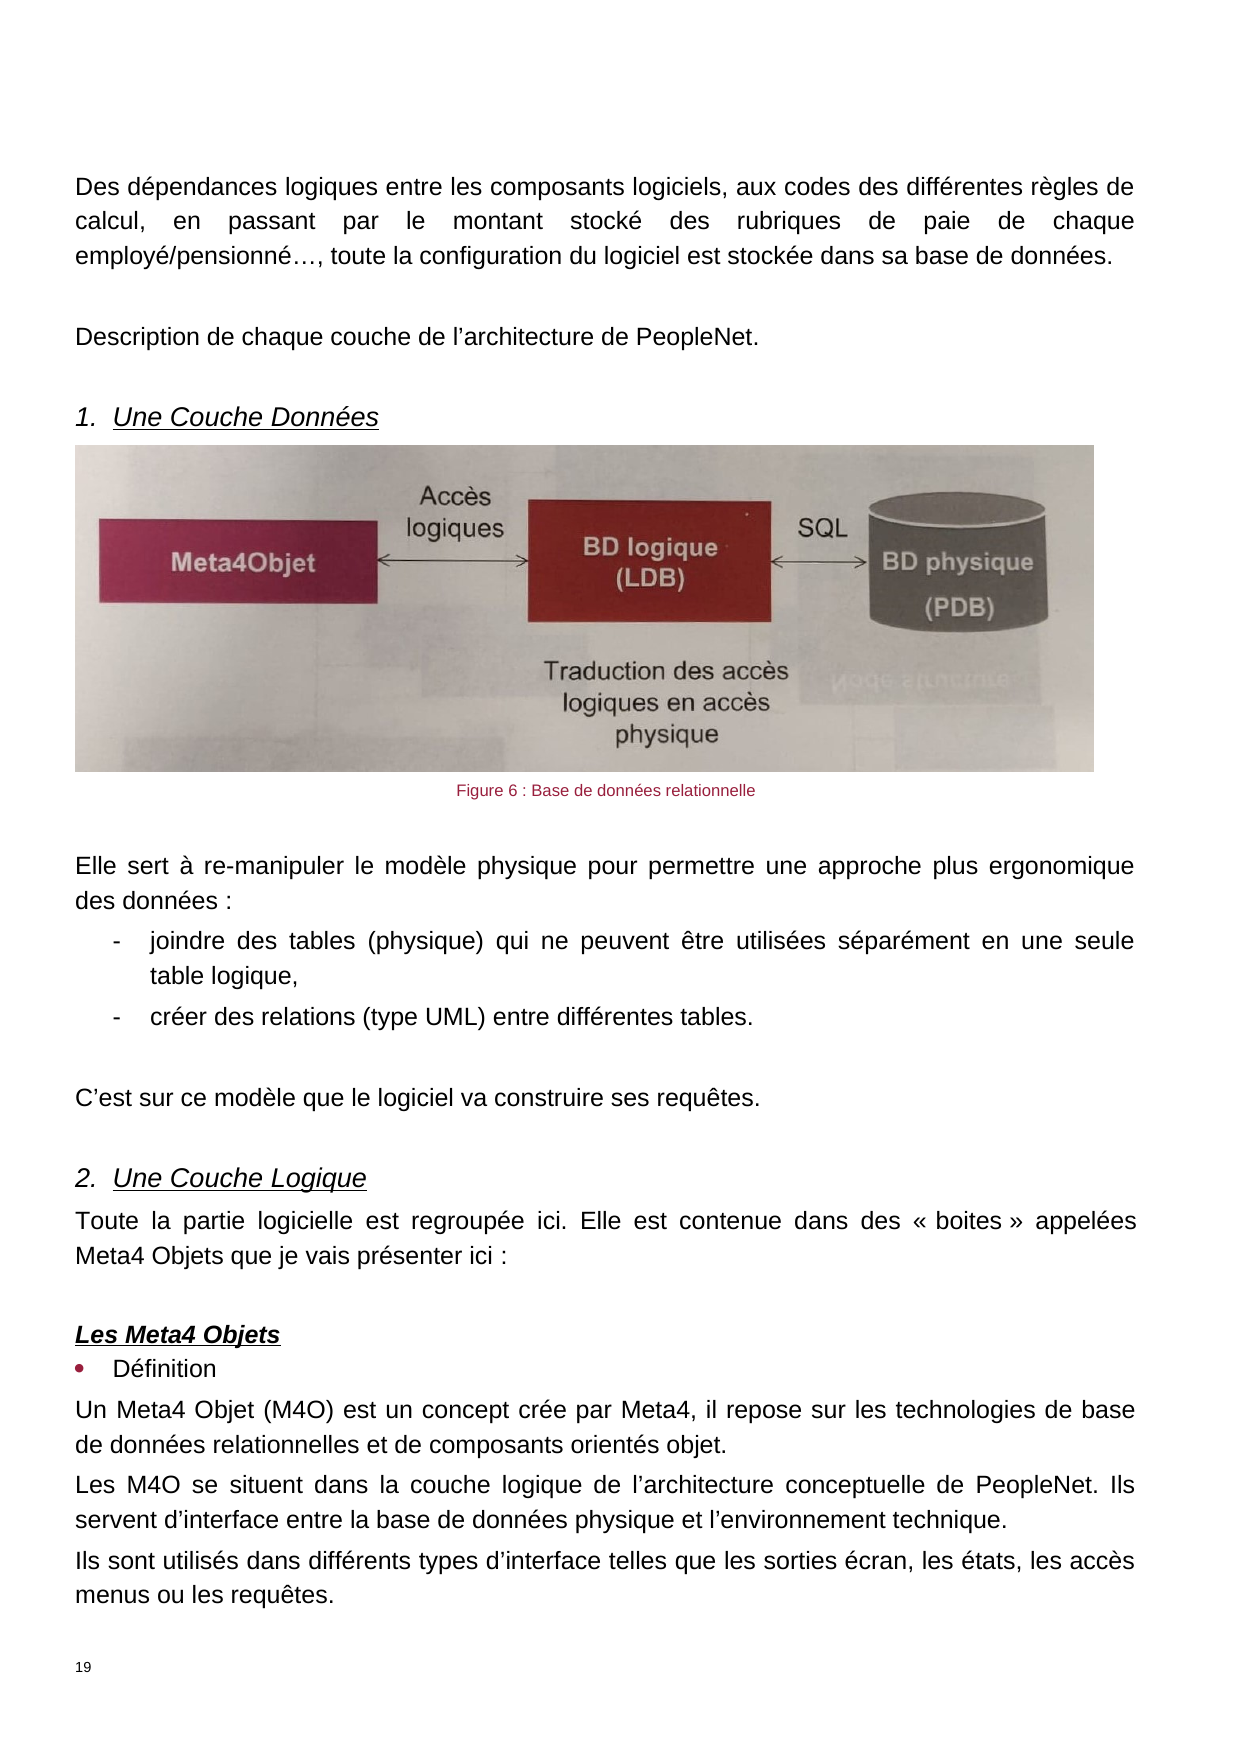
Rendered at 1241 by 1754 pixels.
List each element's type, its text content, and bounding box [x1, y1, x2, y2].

subtitle Une Couche Logique [75, 1162, 1137, 1194]
text C’est sur ce modèle que le logiciel va construire ses requêtes. [75, 1083, 1137, 1112]
picture [75, 445, 1094, 772]
subtitle Les Meta4 Objets [75, 1320, 1137, 1349]
list joindre des tables (physique) qui ne peuvent être utilisées séparément en une seule table logique, [112, 926, 1137, 989]
text Description de chaque couche de l’architecture de PeopleNet. [75, 322, 1137, 351]
list créer des relations (type UML) entre différentes tables. [112, 1002, 1137, 1030]
text Les M4O se situent dans la couche logique de l’architecture conceptuelle de PeopleNet. Ils servent d’interface entre la base de données physique et l’environnement technique. [75, 1471, 1137, 1534]
text Elle sert à re-manipuler le modèle physique pour permettre une approche plus ergonomique des données : [75, 851, 1137, 914]
text Toute la partie logicielle est regroupée ici. Elle est contenue dans des « boites » appelées Meta4 Objets que je vais présenter ici : [75, 1206, 1137, 1269]
list Définition [75, 1354, 1137, 1383]
text Un Meta4 Objet (M4O) est un concept crée par Meta4, il repose sur les technologies de base de données relationnelles et de composants orientés objet. [75, 1395, 1137, 1458]
text Ils sont utilisés dans différents types d’interface telles que les sorties écran, les états, les accès menus ou les requêtes. [75, 1546, 1137, 1609]
text Des dépendances logiques entre les composants logiciels, aux codes des différentes règles de calcul, en passant par le montant stocké des rubriques de paie de chaque employé/pensionné…, toute la configuration du logiciel est stockée dans sa base de données. [75, 172, 1137, 269]
subtitle Une Couche Données [75, 401, 1137, 433]
text Figure 6 : Base de données relationnelle [75, 781, 1137, 800]
